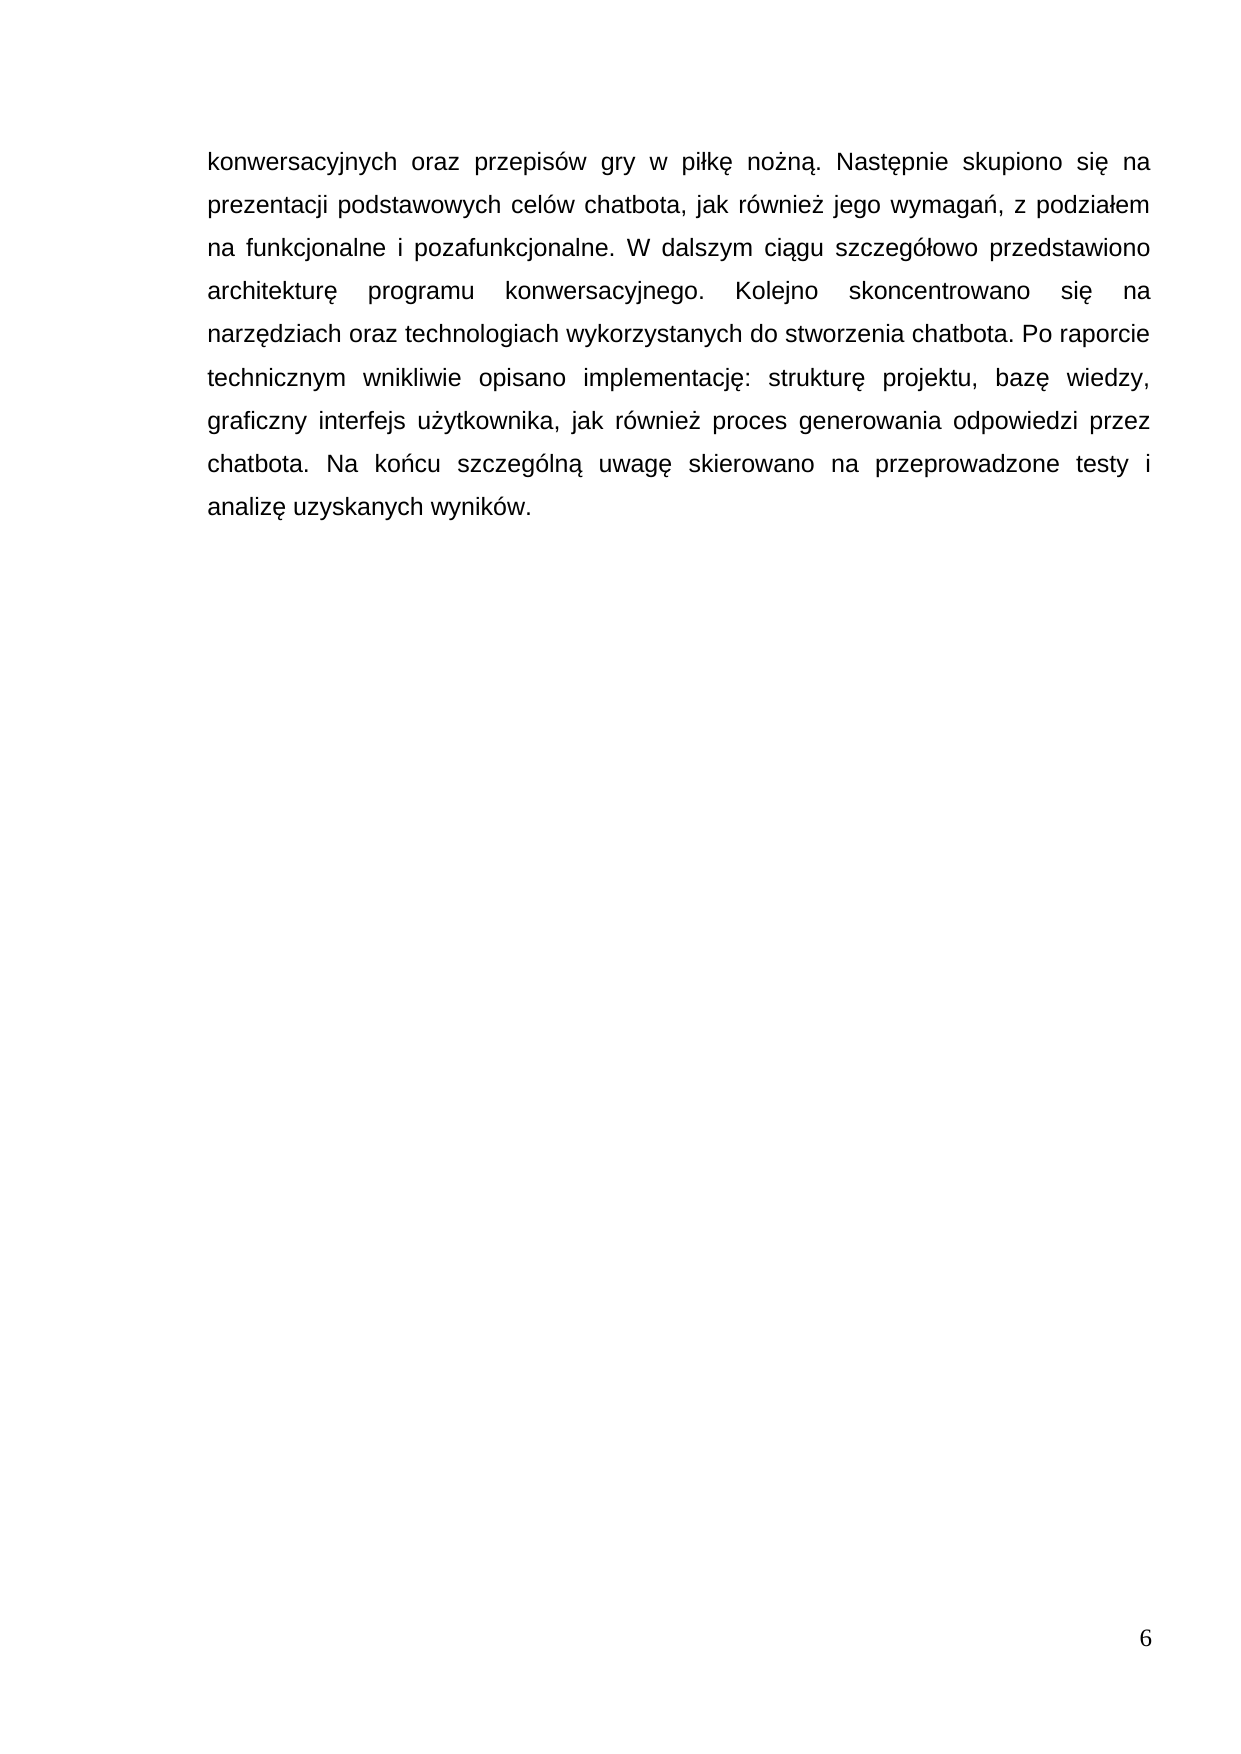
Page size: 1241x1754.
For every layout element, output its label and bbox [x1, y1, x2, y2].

text [207, 147, 1152, 521]
